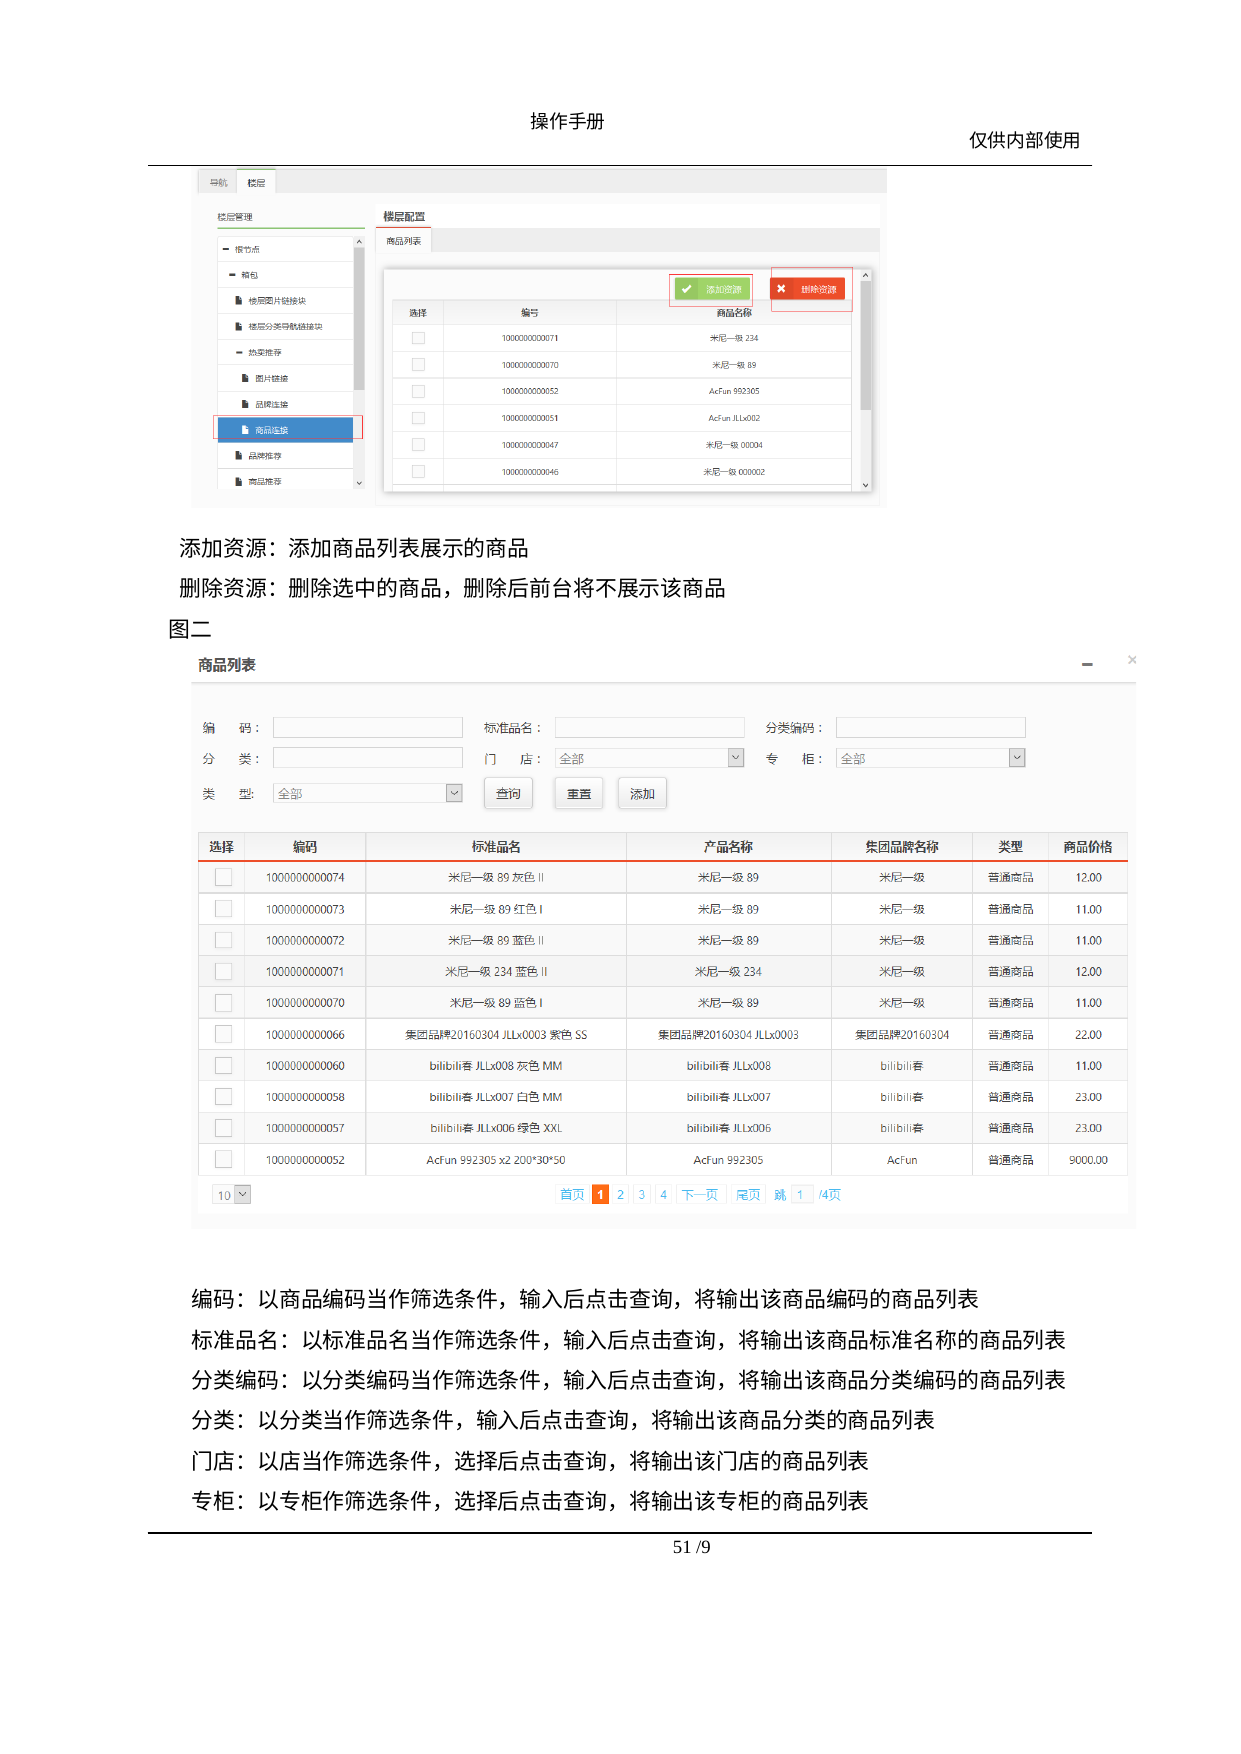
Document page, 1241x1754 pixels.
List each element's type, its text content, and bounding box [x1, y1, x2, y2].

text 专柜：以专柜作筛选条件，选择后点击查询，将输出该专柜的商品列表 [148, 1484, 1092, 1516]
text 删除资源：删除选中的商品，删除后前台将不展示该商品 [148, 571, 1092, 603]
text 图二 [148, 611, 1092, 644]
text 分类编码：以分类编码当作筛选条件，输入后点击查询，将输出该商品分类编码的商品列表 [148, 1363, 1092, 1395]
text 标准品名：以标准品名当作筛选条件，输入后点击查询，将输出该商品标准名称的商品列表 [148, 1322, 1092, 1355]
text 添加资源：添加商品列表展示的商品 [148, 531, 1092, 563]
picture [191, 166, 887, 508]
text 编码：以商品编码当作筛选条件，输入后点击查询，将输出该商品编码的商品列表 [148, 1282, 1092, 1314]
picture [191, 651, 1137, 1229]
text 门店：以店当作筛选条件，选择后点击查询，将输出该门店的商品列表 [148, 1443, 1092, 1476]
text 分类：以分类当作筛选条件，输入后点击查询，将输出该商品分类的商品列表 [148, 1403, 1092, 1436]
